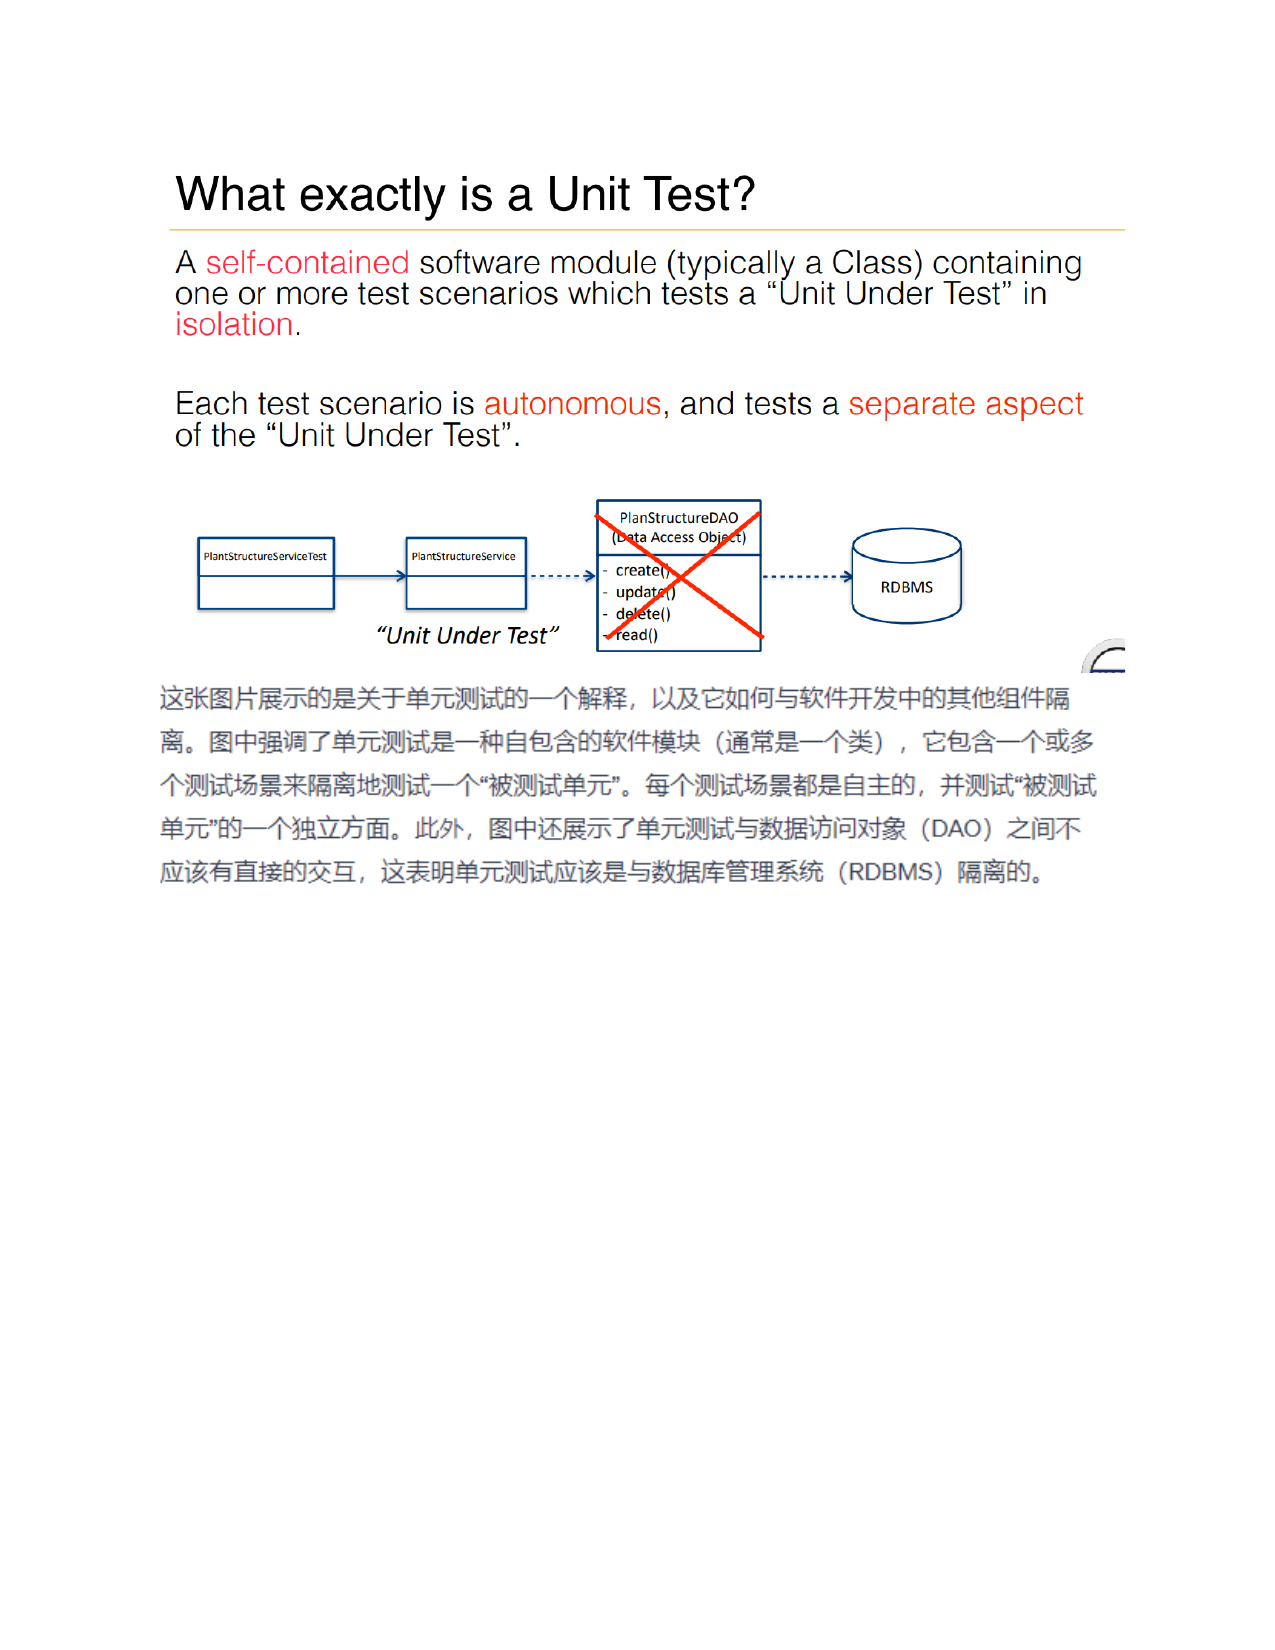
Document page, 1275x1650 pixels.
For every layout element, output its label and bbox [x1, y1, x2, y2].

picture [150, 676, 1125, 902]
picture [150, 150, 1125, 673]
